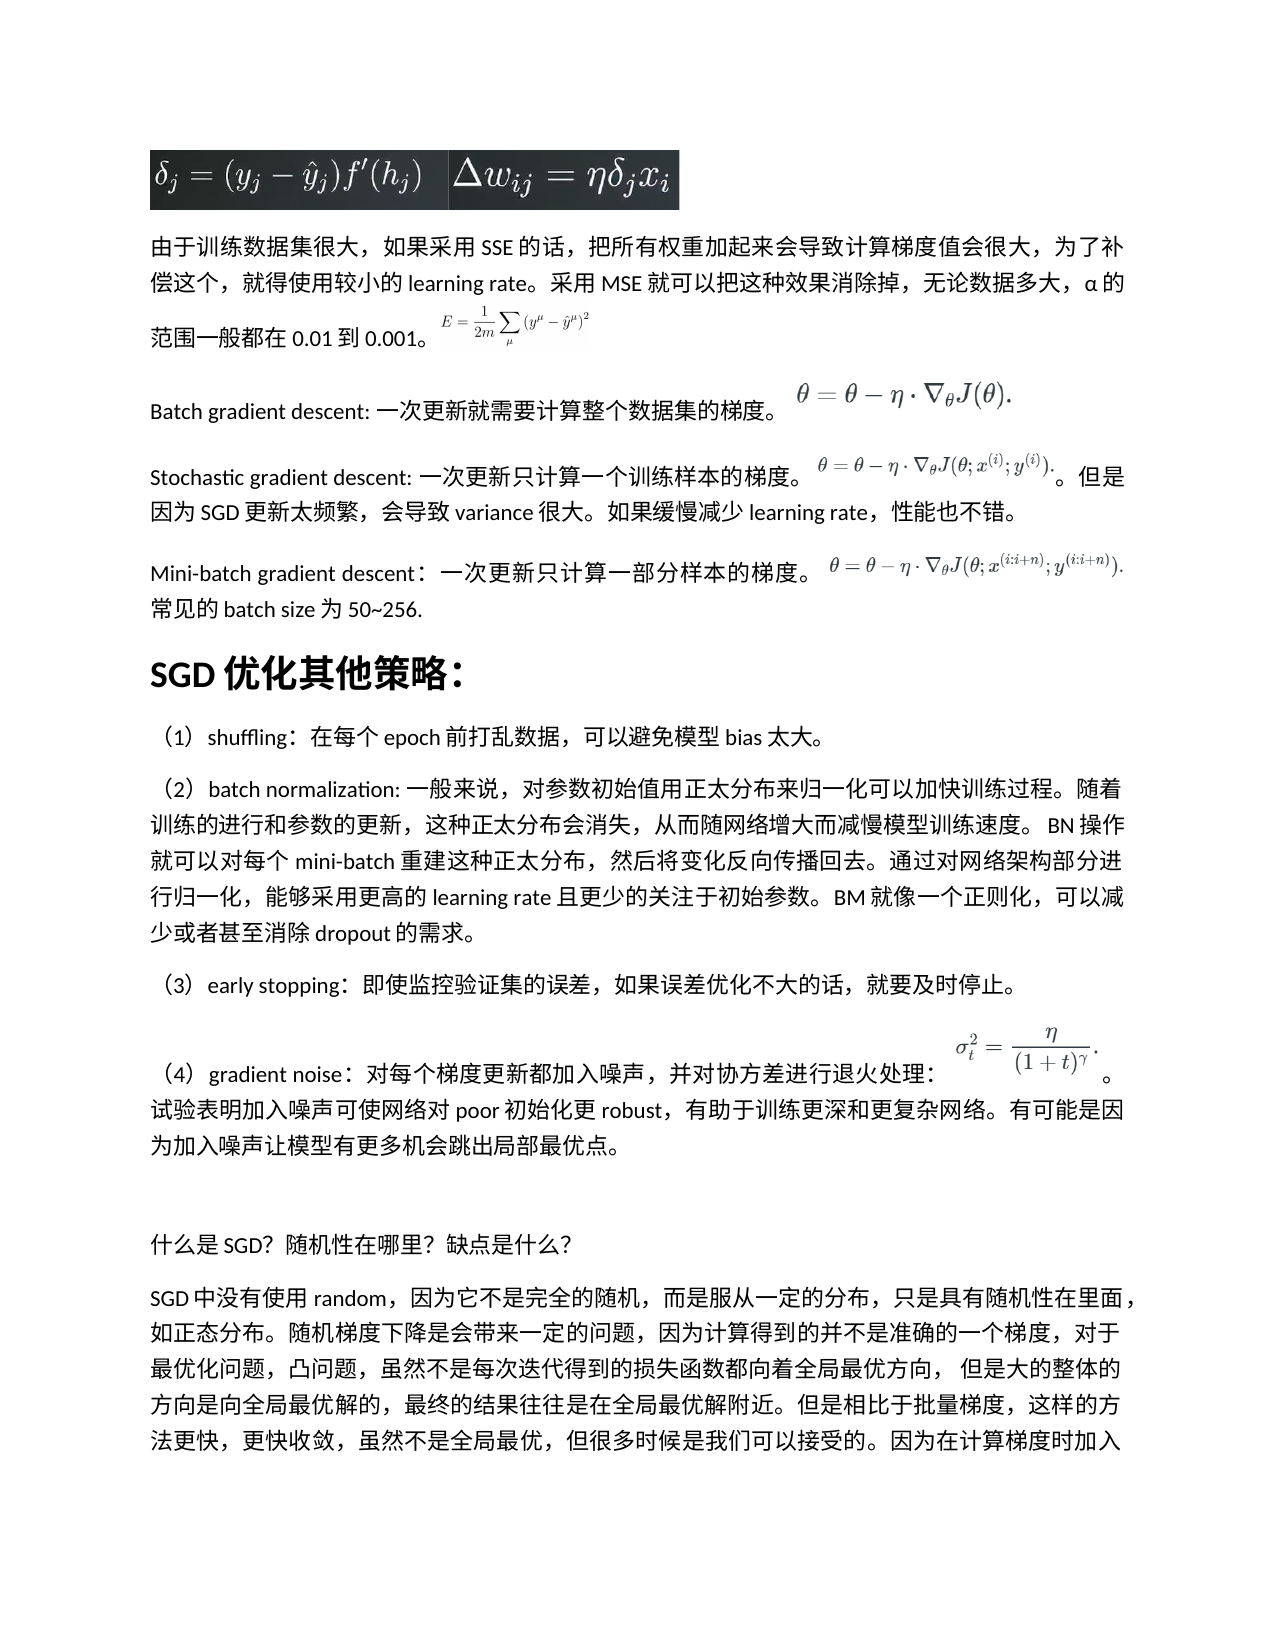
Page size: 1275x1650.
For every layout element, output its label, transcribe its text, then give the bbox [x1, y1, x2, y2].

picture [825, 546, 1125, 582]
picture [788, 372, 1014, 420]
text Mini-batch gradient descent：一次更新只计算一部分样本的梯度。常见的batch size为50~256. [150, 547, 1125, 624]
text （1）shuffling：在每个epoch前打乱数据，可以避免模型bias太大。 [150, 719, 1125, 752]
text Batch gradient descent: 一次更新就需要计算整个数据集的梯度。 [150, 373, 1125, 426]
picture [150, 150, 680, 210]
text SGD优化其他策略： [150, 644, 1125, 698]
text （4）gradient noise：对每个梯度更新都加入噪声，并对协方差进行退火处理：。试验表明加入噪声可使网络对poor初始化更robust，有助于训练更深和更复杂网络。有可能是因为加入噪声让模型有更多机会跳出局部最优点。 [150, 1020, 1125, 1161]
text 什么是SGD？随机性在哪里？缺点是什么？ [150, 1227, 1125, 1260]
picture [951, 1019, 1102, 1083]
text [150, 1279, 1125, 1456]
text （3）early stopping：即使监控验证集的误差，如果误差优化不大的话，就要及时停止。 [150, 967, 1125, 1000]
picture [815, 445, 1056, 485]
text Stochastic gradient descent: 一次更新只计算一个训练样本的梯度。。但是因为SGD更新太频繁，会导致variance很大。如果缓慢减少learning rate，性能也不错。 [150, 445, 1125, 527]
text 由于训练数据集很大，如果采用SSE的话，把所有权重加起来会导致计算梯度值会很大，为了补偿这个，就得使用较小的learning rate。采用MSE就可以把这种效果消除掉，无论数据多大，α的范围一般都在0.01到0.001。 [150, 229, 1125, 353]
picture [440, 300, 590, 347]
text （2）batch normalization: 一般来说，对参数初始值用正太分布来归一化可以加快训练过程。随着训练的进行和参数的更新，这种正太分布会消失，从而随网络增大而减慢模型训练速度。BN操作就可以对每个mini-batch重建这种正太分布，然后将变化反向传播回去。通过对网络架构部分进行归一化，能够采用更高的learning rate且更少的关注于初始参数。BM就像一个正则化，可以减少或者甚至消除dropout的需求。 [150, 771, 1125, 948]
